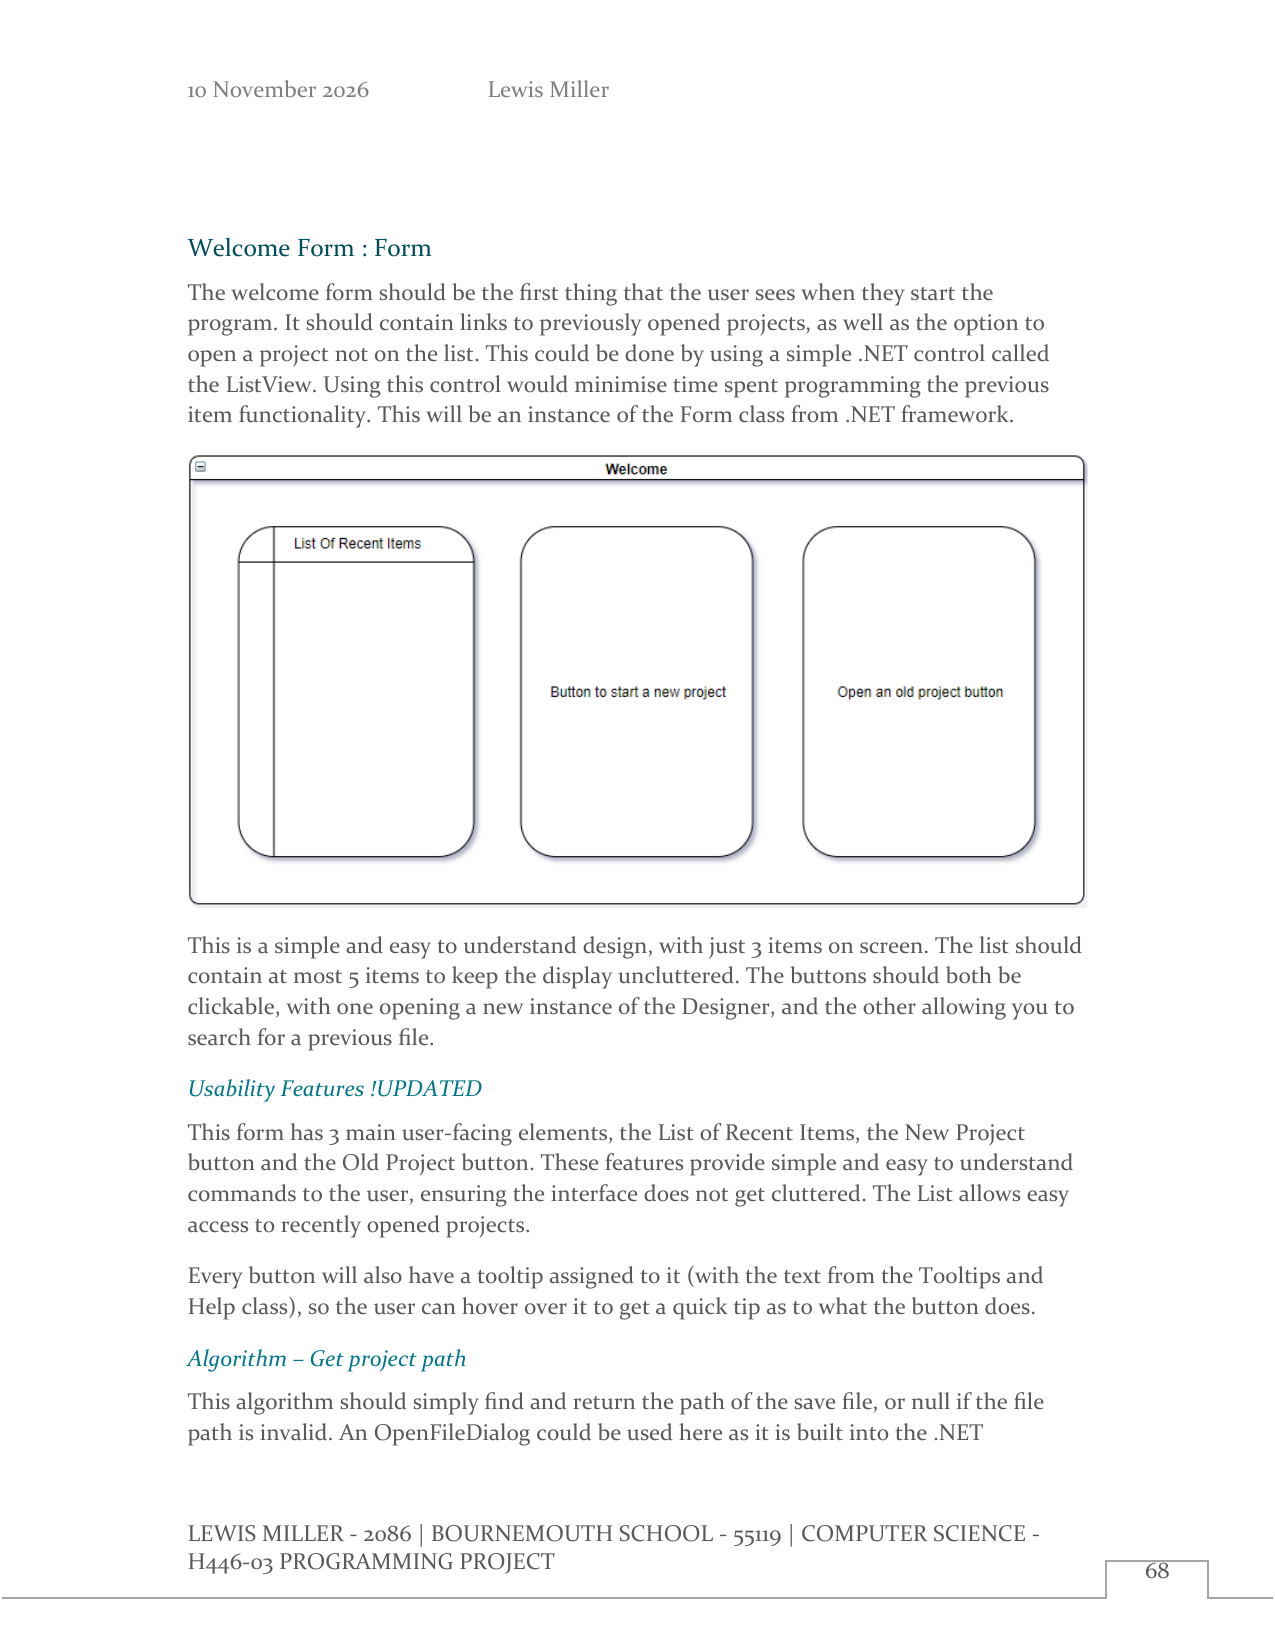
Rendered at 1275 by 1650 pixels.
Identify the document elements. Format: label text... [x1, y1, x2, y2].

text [187, 1387, 1088, 1446]
subtitle Usability Features !UPDATED [187, 1074, 1088, 1102]
subtitle Welcome Form : Form [187, 232, 1088, 262]
text This is a simple and easy to understand design, with just 3 items on screen. The list should contain at most 5 items to keep the display uncluttered. The buttons should both be clickable, with one opening a new instance of the Designer, and the other allowing you to search for a previous file. [187, 931, 1088, 1051]
text The welcome form should be the first thing that the user sees when they start the program. It should contain links to previously opened projects, as well as the option to open a project not on the list. This could be done by using a simple .NET control called the ListView. Using this control would minimise time spent programming the previous item functionality. This will be an instance of the Form class from .NET framework. [187, 278, 1088, 429]
subtitle Algorithm – Get project path [187, 1344, 1088, 1372]
text This form has 3 main user-facing elements, the List of Recent Items, the New Project button and the Old Project button. These features provide simple and easy to understand commands to the user, ensuring the interface does not get cluttered. The List allows easy access to recently opened projects. [187, 1118, 1088, 1238]
text Every button will also have a tooltip assigned to it (with the text from the Tooltips and Help class), so the user can hover over it to get a quick tip as to what the button does. [187, 1261, 1088, 1320]
picture [187, 452, 1088, 908]
